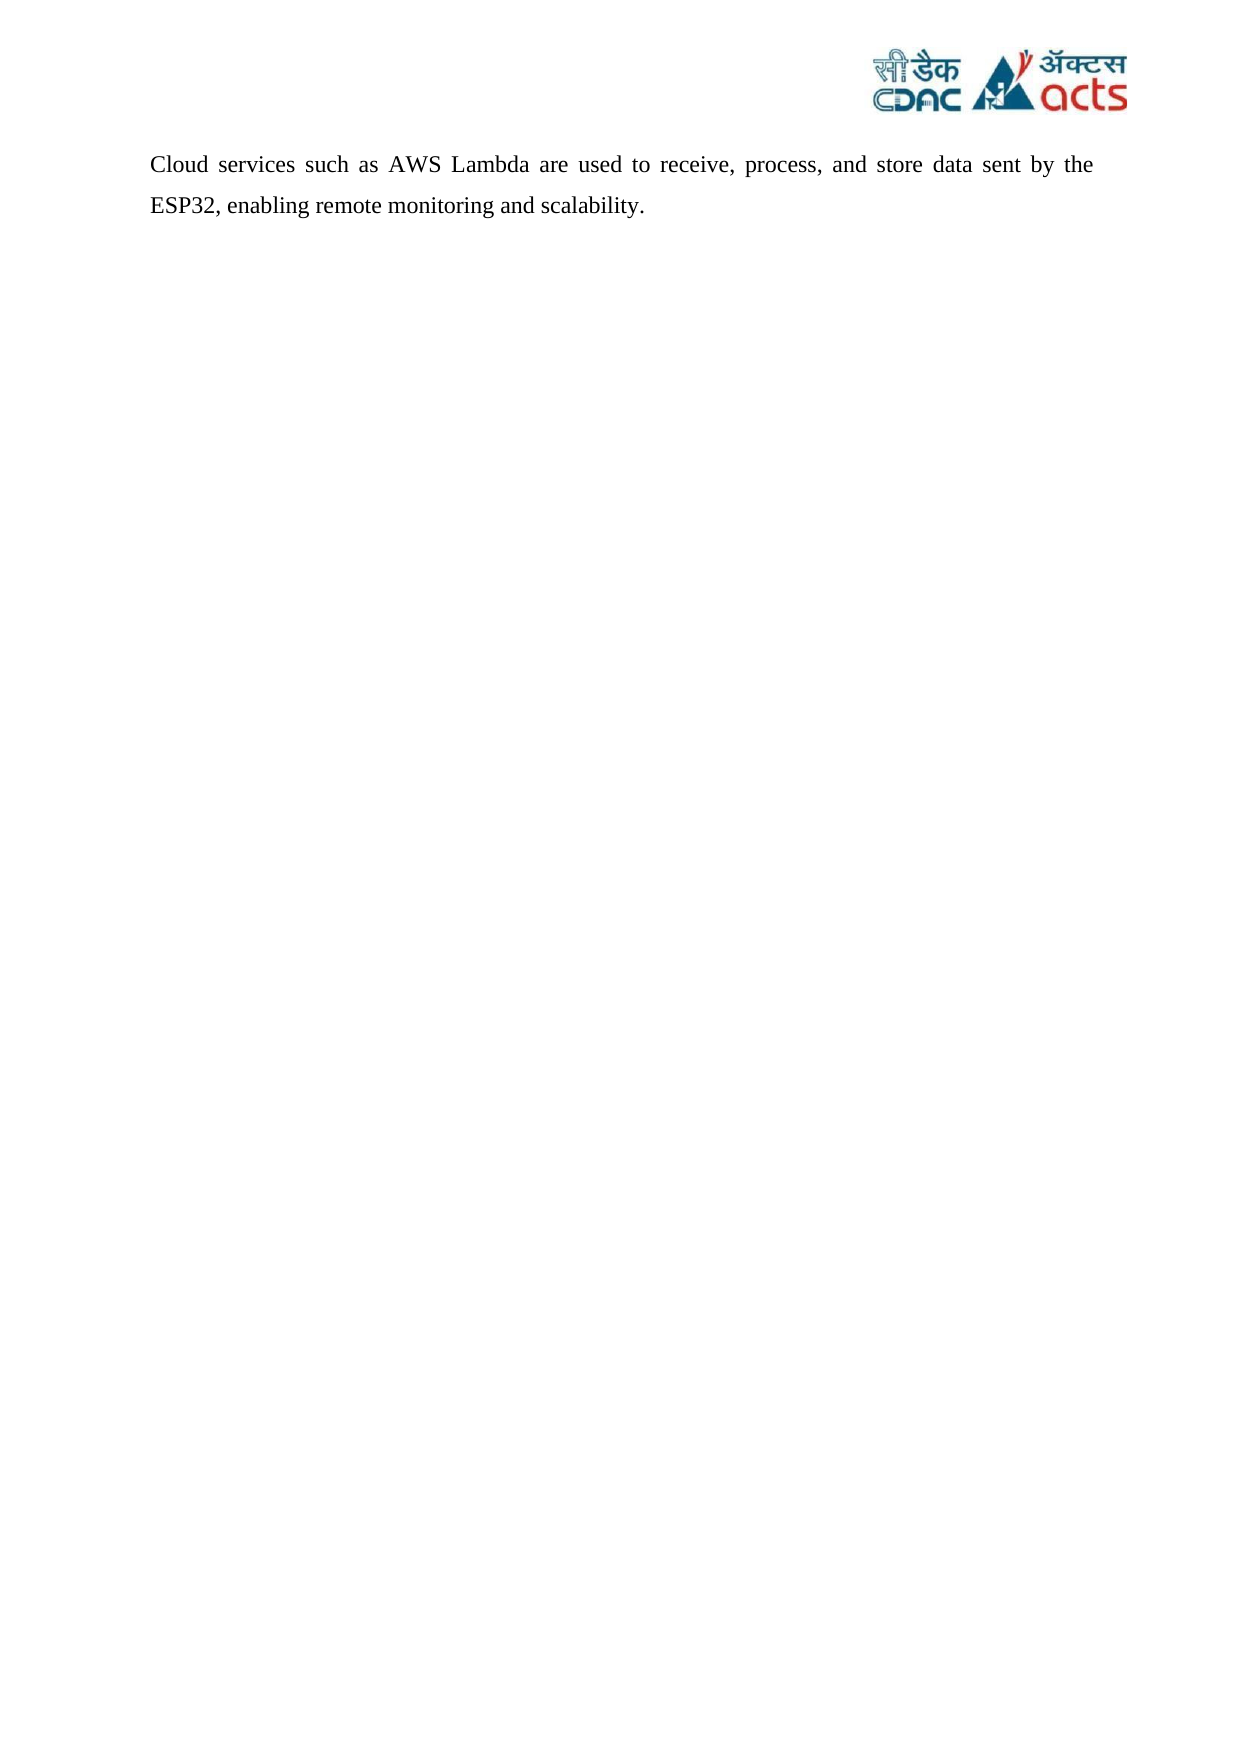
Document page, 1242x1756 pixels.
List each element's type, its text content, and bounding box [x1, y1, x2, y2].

subtitle Cloud services such as AWS Lambda are used to receive, process, and store data sent by the ESP32, enabling remote monitoring and scalability. [150, 150, 1095, 219]
picture [864, 47, 1128, 115]
